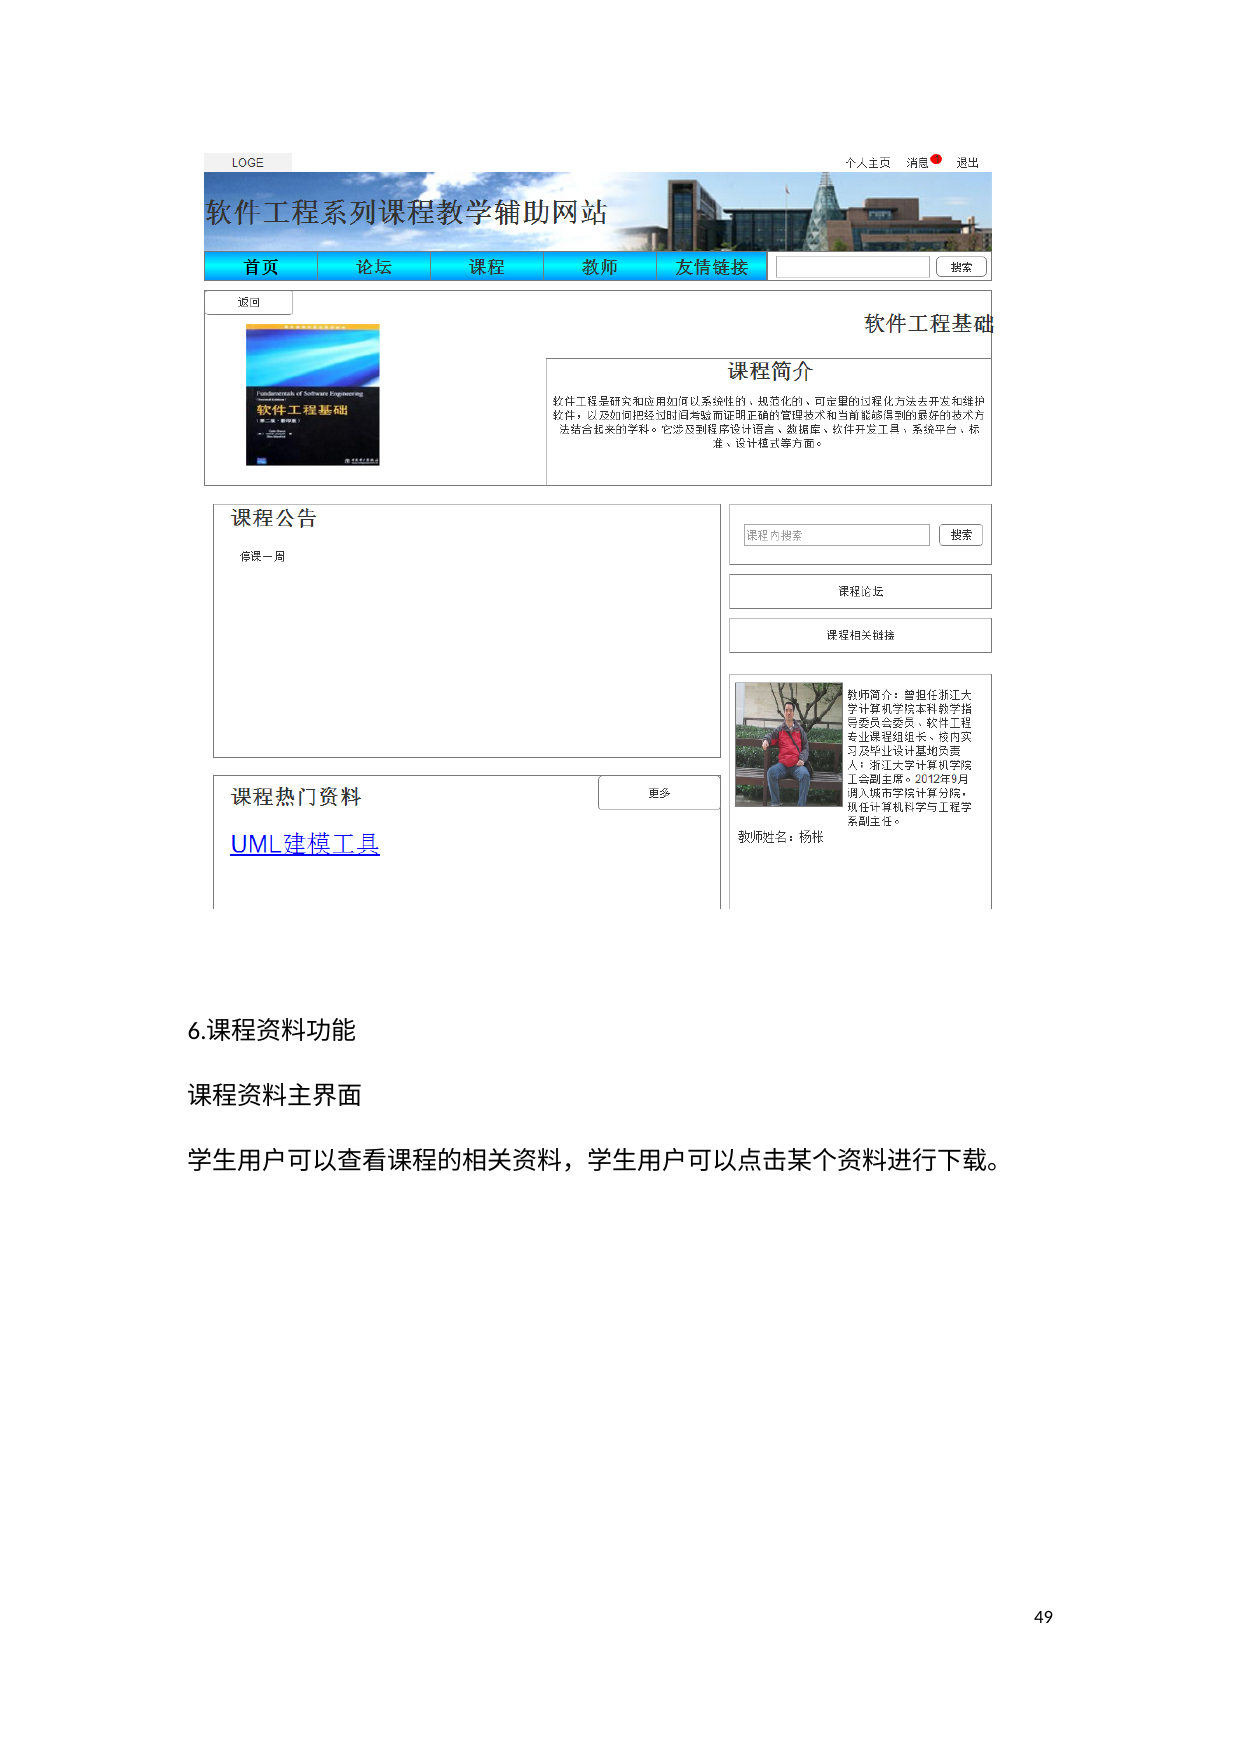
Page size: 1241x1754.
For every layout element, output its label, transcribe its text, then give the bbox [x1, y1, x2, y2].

text 6.课程资料功能 [187, 996, 1053, 1061]
picture [187, 151, 1053, 909]
text 学生用户可以查看课程的相关资料，学生用户可以点击某个资料进行下载。 [187, 1126, 1053, 1191]
text 课程资料主界面 [187, 1061, 1053, 1126]
